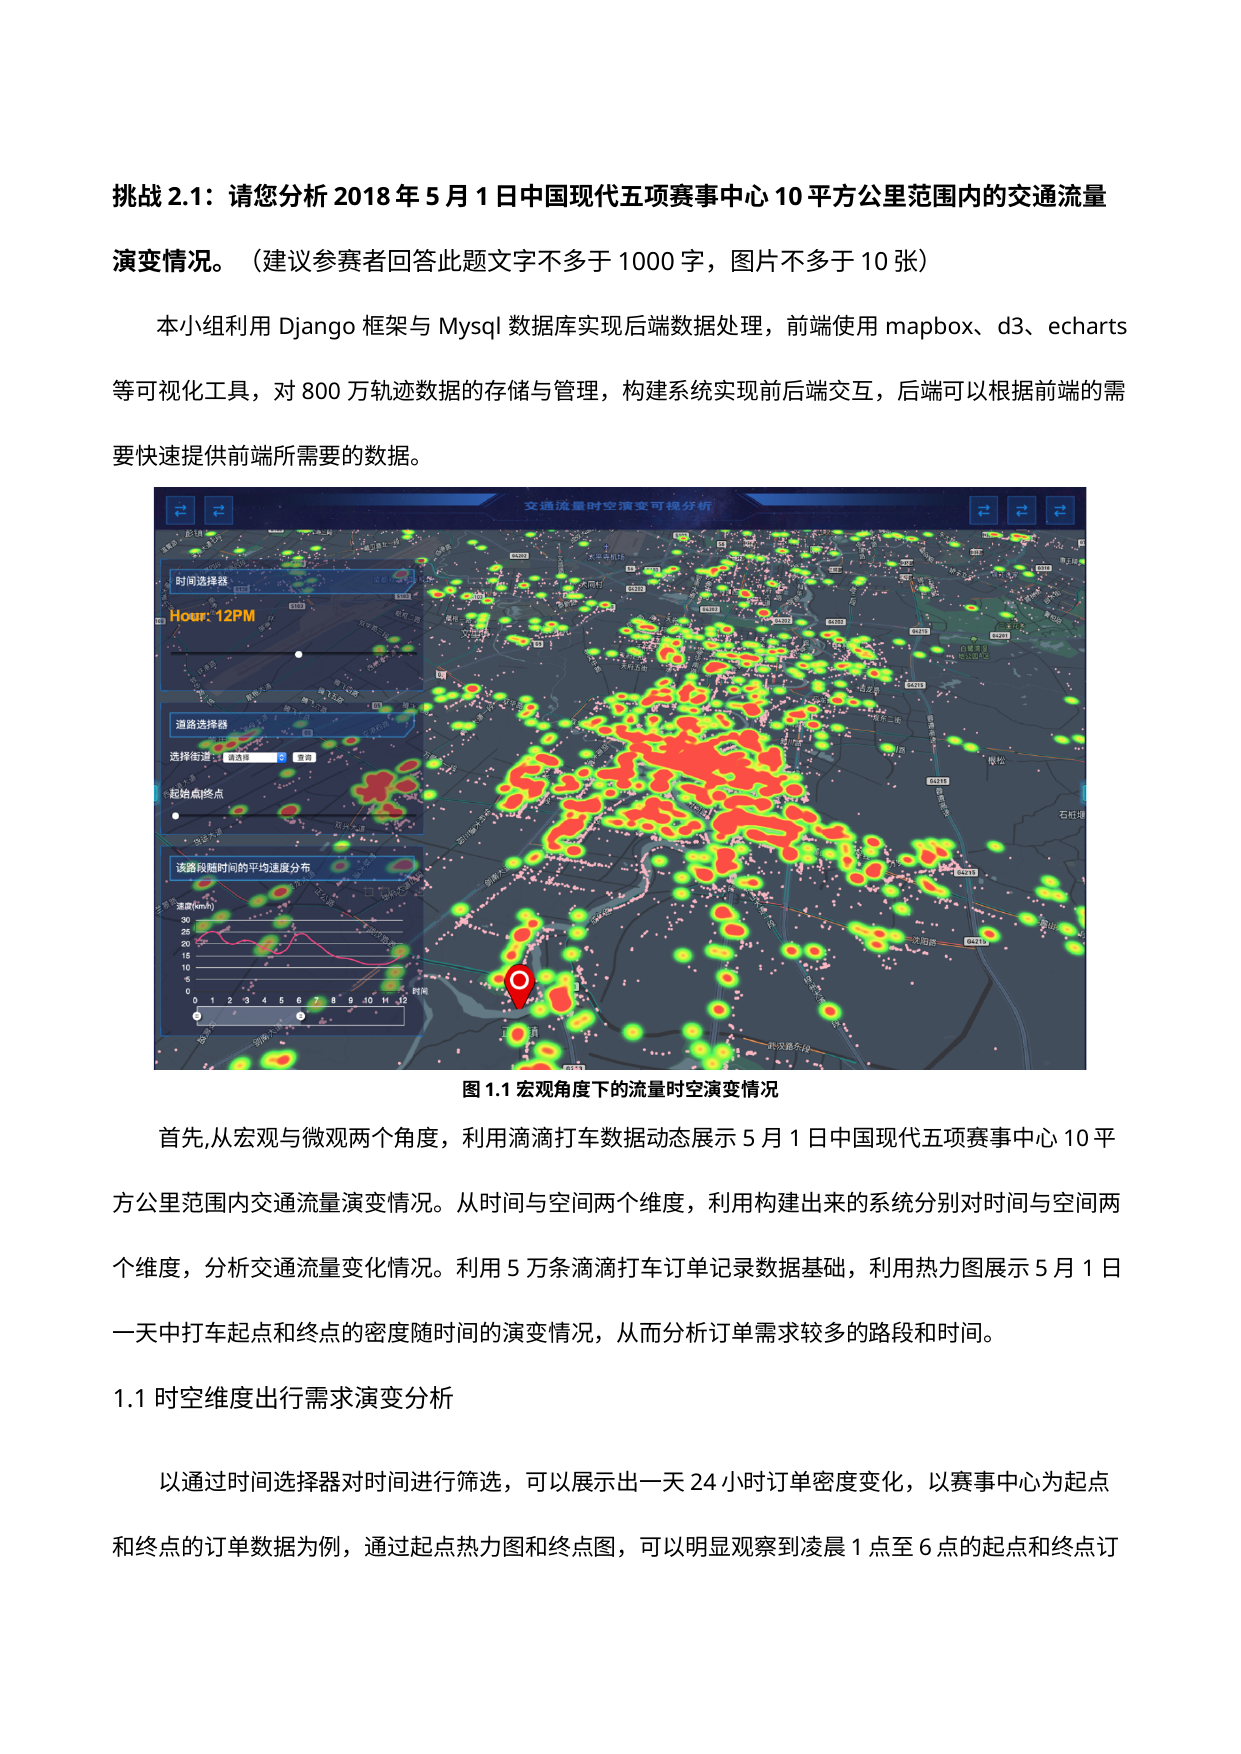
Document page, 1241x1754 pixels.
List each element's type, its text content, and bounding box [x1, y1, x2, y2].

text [112, 1448, 1128, 1578]
text 图1.1 宏观角度下的流量时空演变情况 [112, 1072, 1128, 1104]
text 首先,从宏观与微观两个角度，利用滴滴打车数据动态展示5 月1日中国现代五项赛事中心10平方公里范围内交通流量演变情况。从时间与空间两个维度，利用构建出来的系统分别对时间与空间两个维度，分析交通流量变化情况。利用5 万条滴滴打车订单记录数据基础，利用热力图展示5 月 1 日一天中打车起点和终点的密度随时间的演变情况，从而分析订单需求较多的路段和时间。 [112, 1104, 1128, 1364]
text 本小组利用 Django 框架与 Mysql 数据库实现后端数据处理，前端使用mapbox、d3、echarts等可视化工具，对 800 万轨迹数据的存储与管理，构建系统实现前后端交互，后端可以根据前端的需要快速提供前端所需要的数据。 [112, 292, 1128, 487]
subtitle 1.1 时空维度出行需求演变分析 [112, 1364, 1128, 1429]
text 挑战2.1：请您分析2018年5月1日中国现代五项赛事中心10平方公里范围内的交通流量演变情况。（建议参赛者回答此题文字不多于1000字，图片不多于10张） [112, 162, 1128, 292]
picture [153, 487, 1087, 1070]
